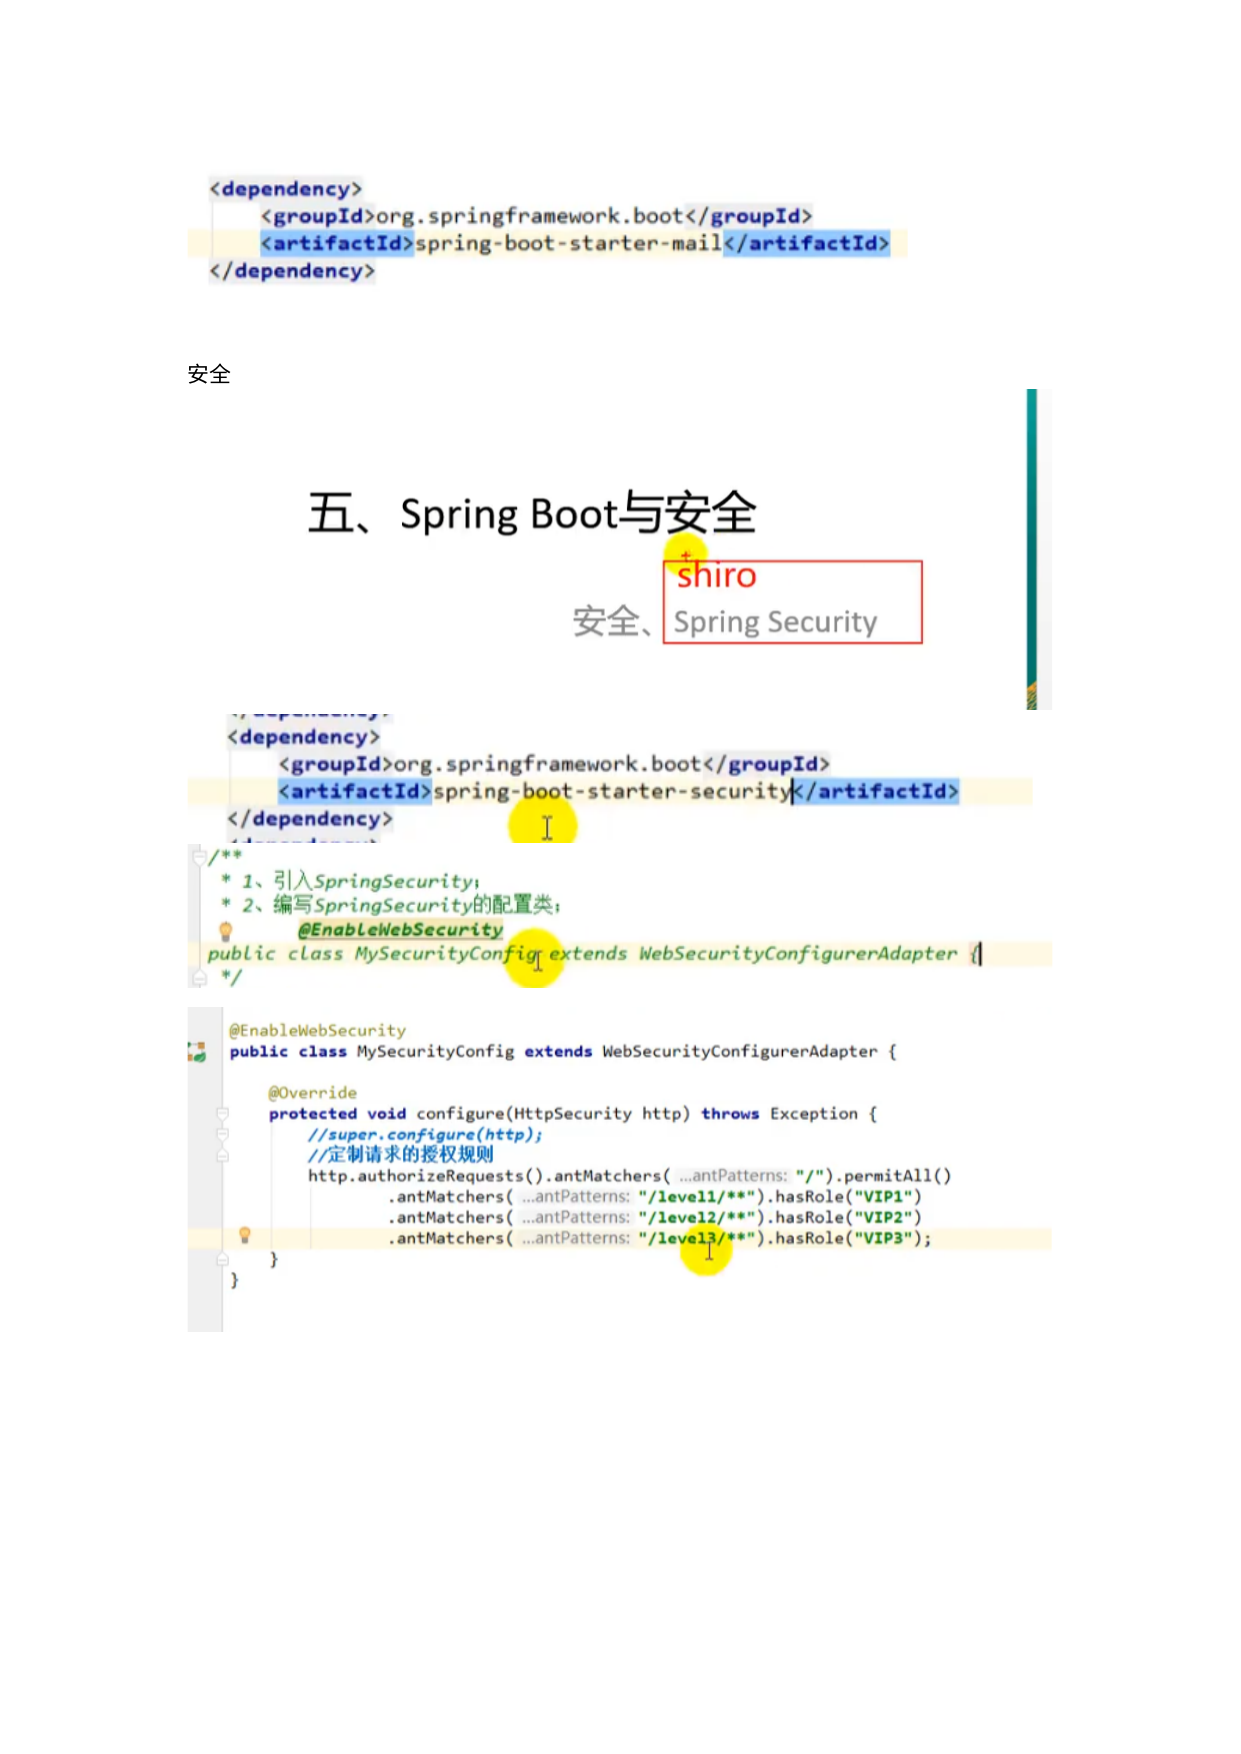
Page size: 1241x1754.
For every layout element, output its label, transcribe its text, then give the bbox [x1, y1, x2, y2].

list 安全 [187, 357, 1053, 389]
picture [187, 844, 1053, 988]
picture [187, 1007, 1052, 1332]
picture [187, 714, 1033, 843]
picture [187, 162, 908, 298]
picture [187, 389, 1053, 710]
